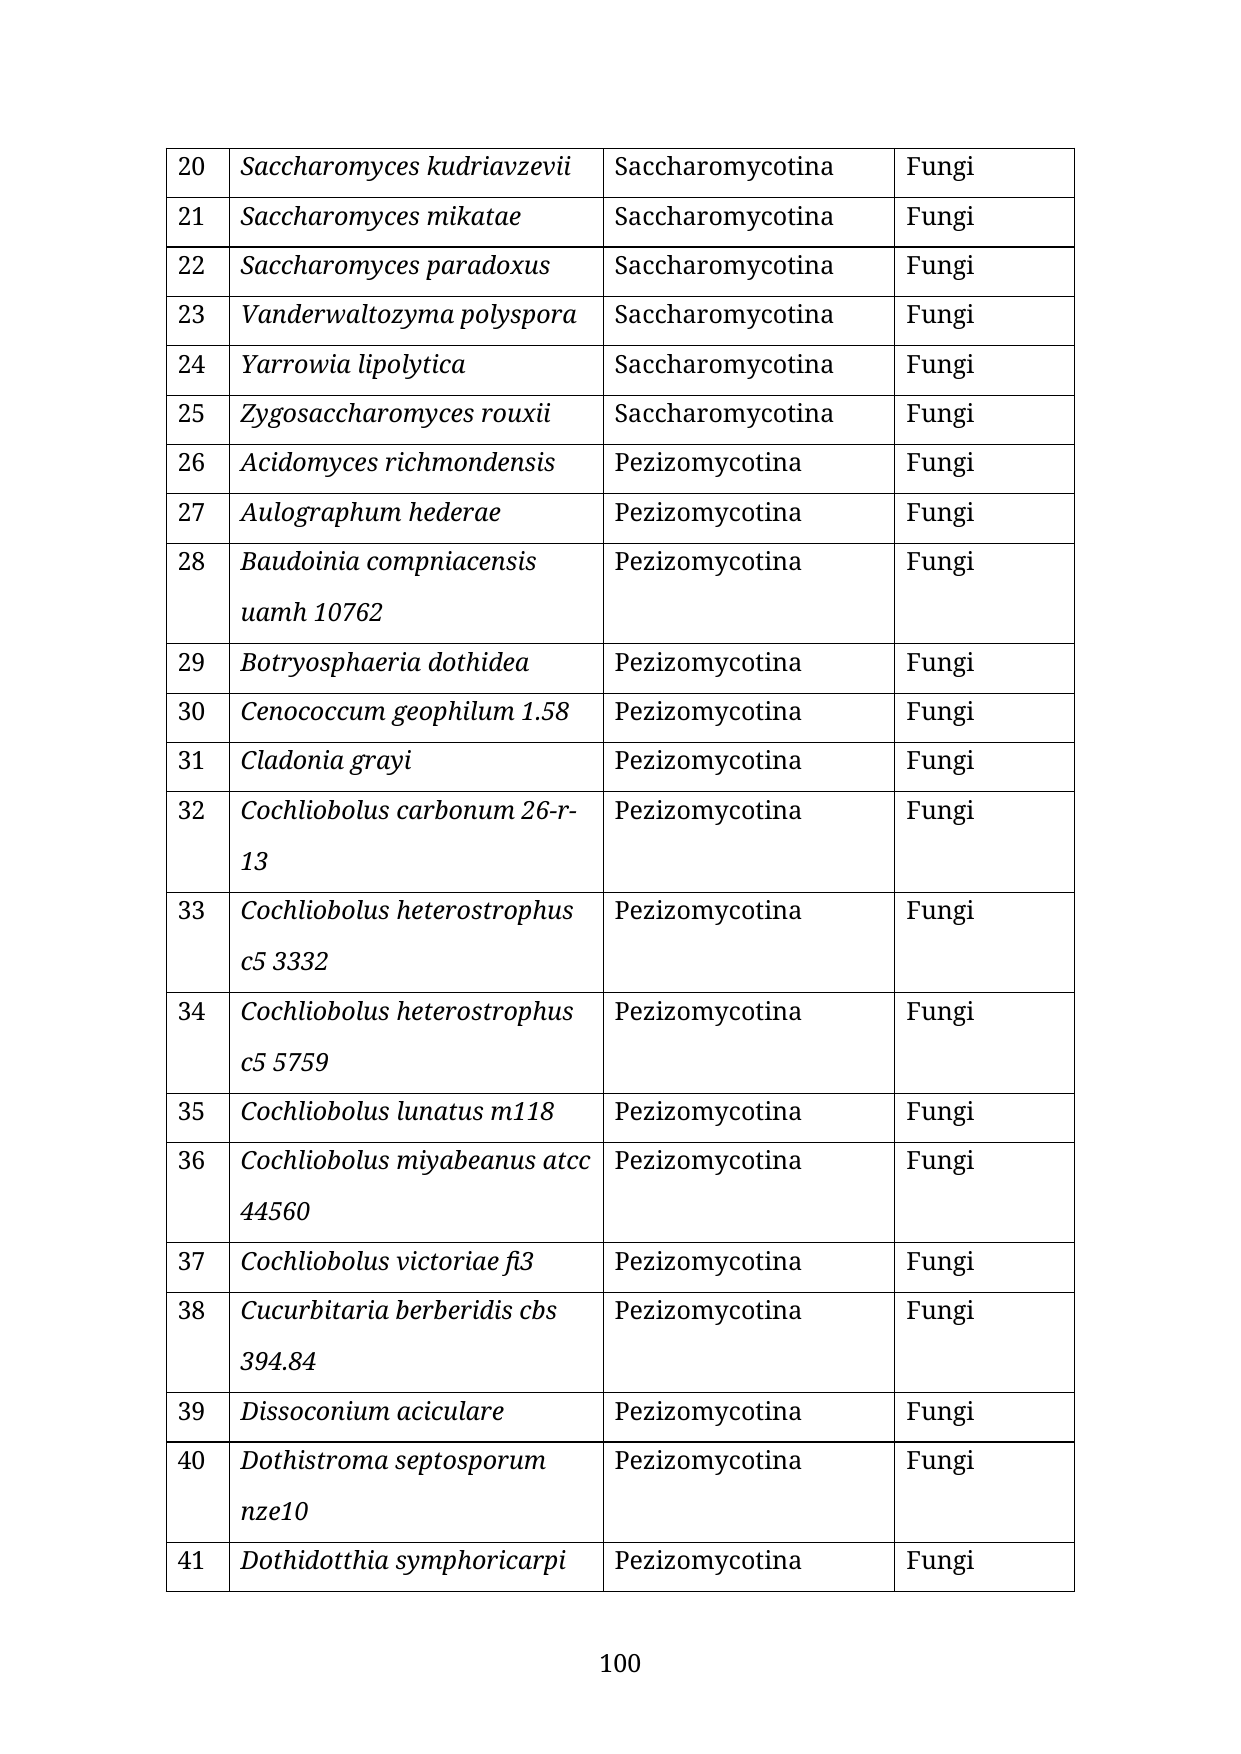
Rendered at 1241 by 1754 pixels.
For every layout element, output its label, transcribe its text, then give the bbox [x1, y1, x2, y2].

table_cell Pezizomycotina [604, 494, 894, 543]
table_cell 23 [167, 297, 229, 345]
table_cell 35 [167, 1094, 229, 1142]
table_cell Pezizomycotina [604, 1293, 894, 1392]
table_cell Vanderwaltozyma polyspora [230, 297, 603, 345]
table_cell 25 [167, 396, 229, 444]
table_cell Baudoinia compniacensis uamh 10762 [230, 544, 603, 643]
table_cell Saccharomycotina [604, 297, 894, 345]
table_cell Fungi [895, 1293, 1074, 1392]
table_cell Botryosphaeria dothidea [230, 644, 603, 692]
table_cell Yarrowia lipolytica [230, 346, 603, 394]
table_cell Cochliobolus miyabeanus atcc 44560 [230, 1143, 603, 1242]
table_cell Saccharomycotina [604, 198, 894, 246]
table_cell Fungi [895, 1393, 1074, 1441]
table_cell 22 [167, 248, 229, 296]
table_cell Acidomyces richmondensis [230, 445, 603, 493]
table_cell Pezizomycotina [604, 893, 894, 992]
table_cell Fungi [895, 544, 1074, 643]
table_cell Fungi [895, 694, 1074, 742]
table_cell Fungi [895, 297, 1074, 345]
table_cell 27 [167, 494, 229, 543]
table_cell Cucurbitaria berberidis cbs 394.84 [230, 1293, 603, 1392]
table_cell Pezizomycotina [604, 694, 894, 742]
table_cell Fungi [895, 1094, 1074, 1142]
table_cell 33 [167, 893, 229, 992]
table_cell Saccharomyces mikatae [230, 198, 603, 246]
table_cell Pezizomycotina [604, 792, 894, 892]
table_cell Cochliobolus carbonum 26-r-13 [230, 792, 603, 892]
table_cell Pezizomycotina [604, 1094, 894, 1142]
table_cell Fungi [895, 993, 1074, 1092]
table_cell 36 [167, 1143, 229, 1242]
table_cell Fungi [895, 792, 1074, 892]
table_cell Saccharomycotina [604, 248, 894, 296]
table_cell Fungi [895, 346, 1074, 394]
table_cell Cochliobolus heterostrophus c5 5759 [230, 993, 603, 1092]
table_cell Fungi [895, 743, 1074, 791]
table_cell Pezizomycotina [604, 1543, 894, 1591]
table_cell Saccharomycotina [604, 396, 894, 444]
table_cell Cenococcum geophilum 1.58 [230, 694, 603, 742]
table_cell 40 [167, 1443, 229, 1542]
table_cell Pezizomycotina [604, 445, 894, 493]
table_cell Fungi [895, 1243, 1074, 1292]
table_cell Fungi [895, 893, 1074, 992]
table_cell Fungi [895, 1543, 1074, 1591]
table_cell Cladonia grayi [230, 743, 603, 791]
table_cell Fungi [895, 149, 1074, 197]
table_cell 20 [167, 149, 229, 197]
table_cell Saccharomycotina [604, 346, 894, 394]
table_cell Dissoconium aciculare [230, 1393, 603, 1441]
table_cell Cochliobolus heterostrophus c5 3332 [230, 893, 603, 992]
table_cell Dothidotthia symphoricarpi [230, 1543, 603, 1591]
table_cell 41 [167, 1543, 229, 1591]
table_cell Fungi [895, 1443, 1074, 1542]
table_cell Fungi [895, 248, 1074, 296]
table_cell Fungi [895, 198, 1074, 246]
table_cell Saccharomyces kudriavzevii [230, 149, 603, 197]
table_cell 21 [167, 198, 229, 246]
table_cell 29 [167, 644, 229, 692]
table_cell Pezizomycotina [604, 743, 894, 791]
table_cell Cochliobolus victoriae fi3 [230, 1243, 603, 1292]
table_cell Cochliobolus lunatus m118 [230, 1094, 603, 1142]
table_cell Fungi [895, 494, 1074, 543]
table_cell Pezizomycotina [604, 644, 894, 692]
table_cell 38 [167, 1293, 229, 1392]
table_cell 32 [167, 792, 229, 892]
table_cell Pezizomycotina [604, 1443, 894, 1542]
table_cell 39 [167, 1393, 229, 1441]
table_cell 31 [167, 743, 229, 791]
table_cell Aulographum hederae [230, 494, 603, 543]
table_cell Fungi [895, 396, 1074, 444]
table_cell Fungi [895, 1143, 1074, 1242]
table_cell 24 [167, 346, 229, 394]
table_cell Pezizomycotina [604, 993, 894, 1092]
table_cell 30 [167, 694, 229, 742]
table_cell Saccharomycotina [604, 149, 894, 197]
table_cell Fungi [895, 445, 1074, 493]
table_cell 26 [167, 445, 229, 493]
table_cell Saccharomyces paradoxus [230, 248, 603, 296]
table_cell Pezizomycotina [604, 1393, 894, 1441]
table_cell 34 [167, 993, 229, 1092]
table_cell Dothistroma septosporum nze10 [230, 1443, 603, 1542]
table_cell Fungi [895, 644, 1074, 692]
table_cell Pezizomycotina [604, 1143, 894, 1242]
table_cell 28 [167, 544, 229, 643]
table_cell Pezizomycotina [604, 544, 894, 643]
table_cell 37 [167, 1243, 229, 1292]
table_cell Pezizomycotina [604, 1243, 894, 1292]
table_cell Zygosaccharomyces rouxii [230, 396, 603, 444]
